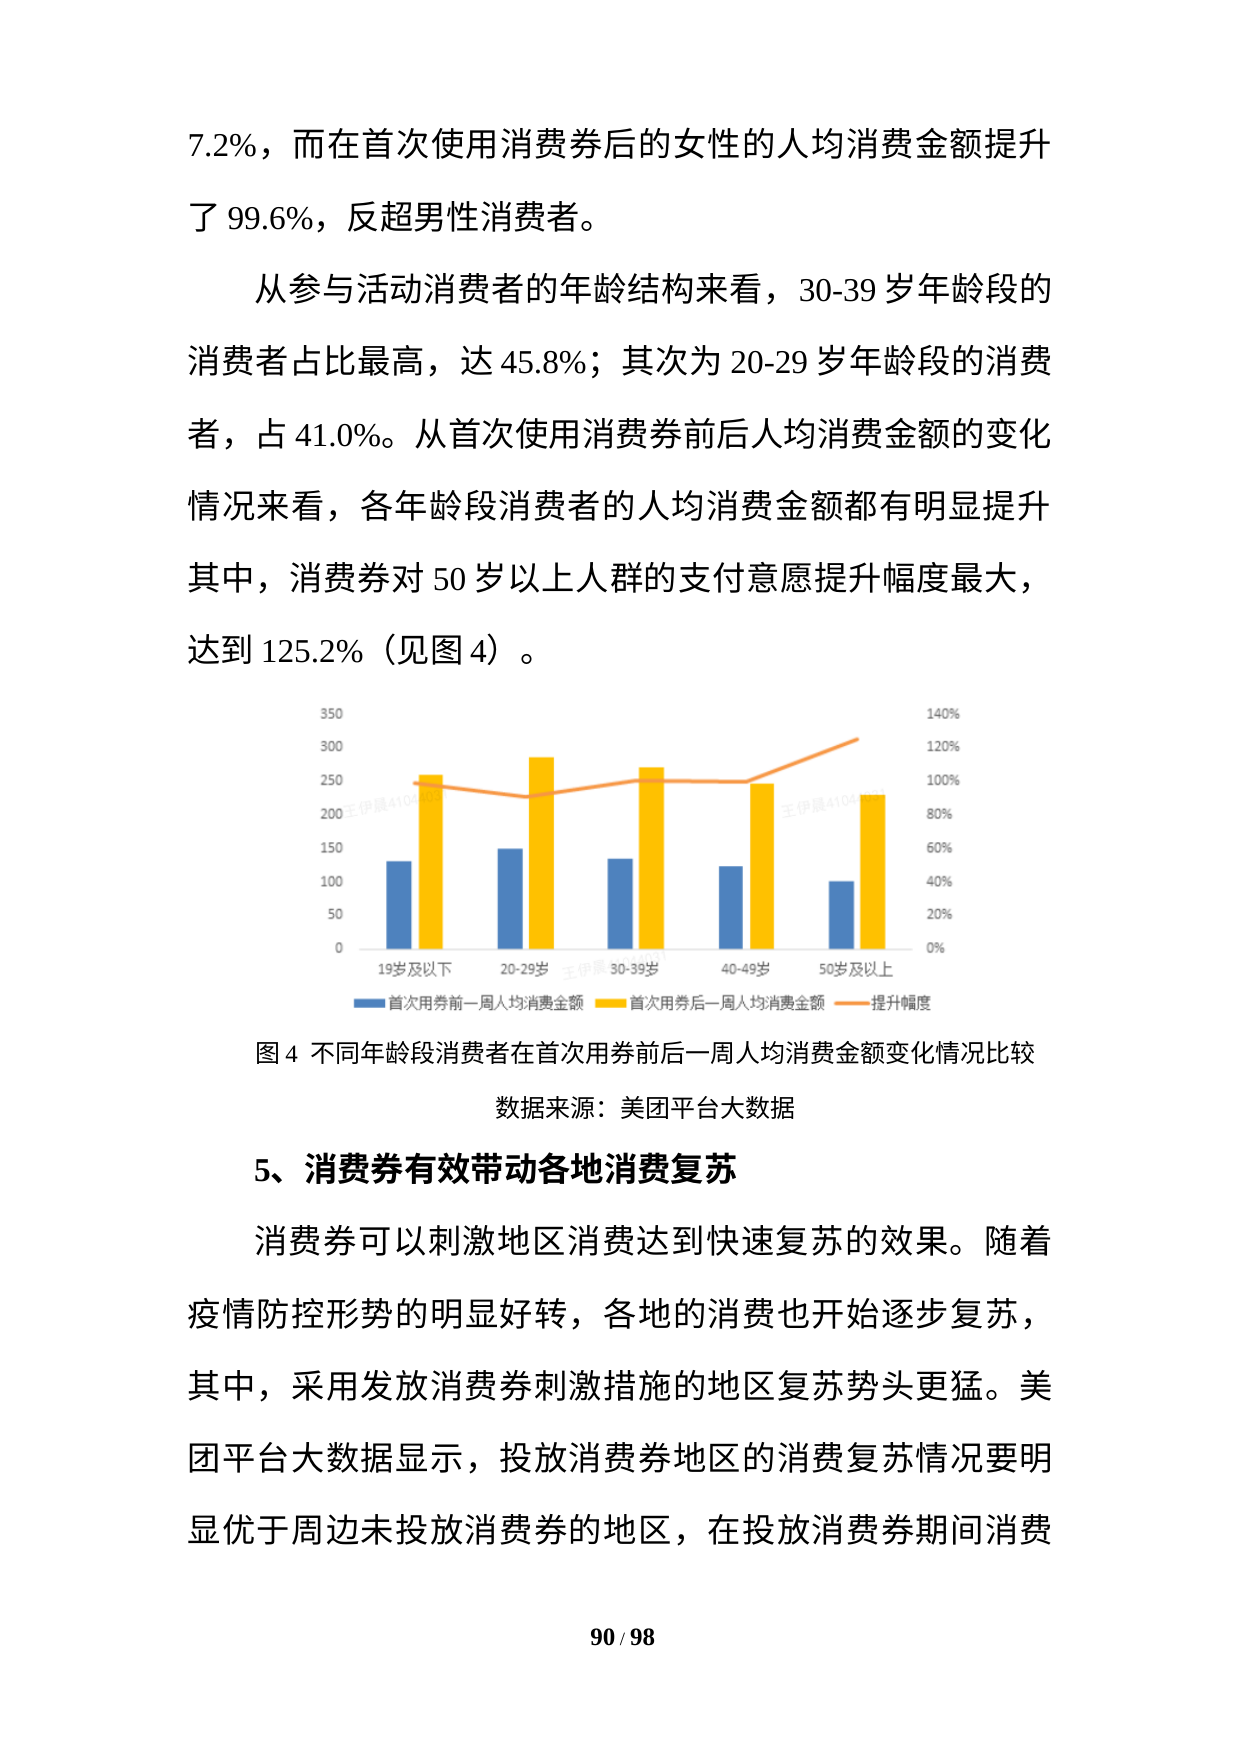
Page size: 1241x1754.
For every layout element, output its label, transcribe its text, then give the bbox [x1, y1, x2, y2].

picture [310, 696, 988, 1034]
text 5、消费券有效带动各地消费复苏 [187, 1143, 1053, 1191]
text 从参与活动消费者的年龄结构来看，30-39岁年龄段的消费者占比最高，达45.8%；其次为20-29岁年龄段的消费者，占41.0%。从首次使用消费券前后人均消费金额的变化情况来看，各年龄段消费者的人均消费金额都有明显提升，其中，消费券对50岁以上人群的支付意愿提升幅度最大，达到125.2%（见图4）。 [187, 263, 1053, 672]
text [187, 118, 1053, 239]
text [187, 1215, 1053, 1552]
text 图4 不同年龄段消费者在首次用券前后一周人均消费金额变化情况比较 [187, 1034, 1053, 1070]
text 数据来源：美团平台大数据 [187, 1088, 1053, 1124]
